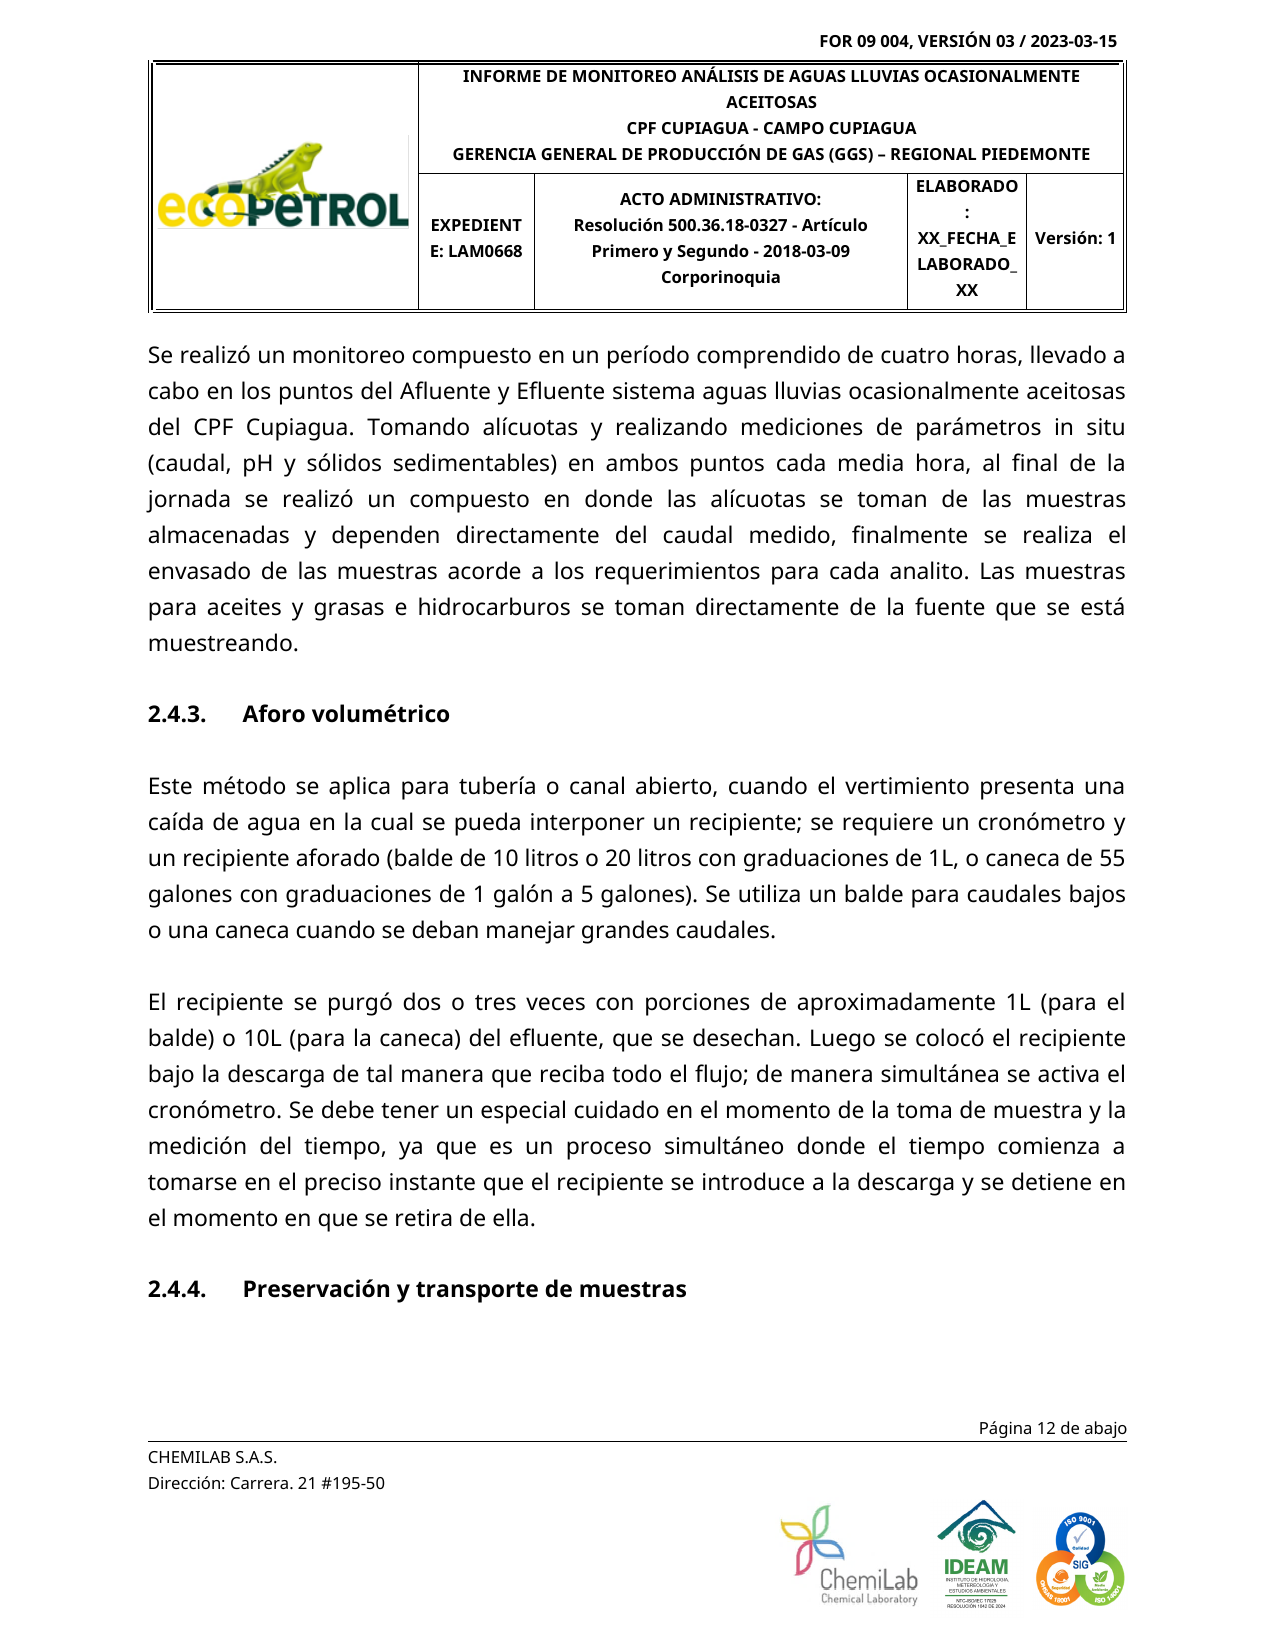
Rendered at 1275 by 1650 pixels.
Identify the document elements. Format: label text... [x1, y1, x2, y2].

subtitle Preservación y transporte de muestras [148, 1273, 1127, 1304]
picture [775, 1497, 1024, 1620]
subtitle Aforo volumétrico [148, 698, 1127, 729]
text El recipiente se purgó dos o tres veces con porciones de aproximadamente 1L (para el balde) o 10L (para la caneca) del efluente, que se desechan. Luego se colocó el recipiente bajo la descarga de tal manera que reciba todo el flujo; de manera simultánea se activa el cronómetro. Se debe tener un especial cuidado en el momento de la toma de muestra y la medición del tiempo, ya que es un proceso simultáneo donde el tiempo comienza a tomarse en el preciso instante que el recipiente se introduce a la descarga y se detiene en el momento en que se retira de ella. [148, 986, 1127, 1233]
picture [157, 135, 411, 231]
picture [1032, 1507, 1128, 1610]
text Este método se aplica para tubería o canal abierto, cuando el vertimiento presenta una caída de agua en la cual se pueda interponer un recipiente; se requiere un cronómetro y un recipiente aforado (balde de 10 litros o 20 litros con graduaciones de 1L, o caneca de 55 galones con graduaciones de 1 galón a 5 galones). Se utiliza un balde para caudales bajos o una caneca cuando se deban manejar grandes caudales. [148, 770, 1127, 945]
text Se realizó un monitoreo compuesto en un período comprendido de cuatro horas, llevado a cabo en los puntos del Afluente y Efluente sistema aguas lluvias ocasionalmente aceitosas del CPF Cupiagua. Tomando alícuotas y realizando mediciones de parámetros in situ (caudal, pH y sólidos sedimentables) en ambos puntos cada media hora, al final de la jornada se realizó un compuesto en donde las alícuotas se toman de las muestras almacenadas y dependen directamente del caudal medido, finalmente se realiza el envasado de las muestras acorde a los requerimientos para cada analito. Las muestras para aceites y grasas e hidrocarburos se toman directamente de la fuente que se está muestreando. [148, 339, 1127, 658]
